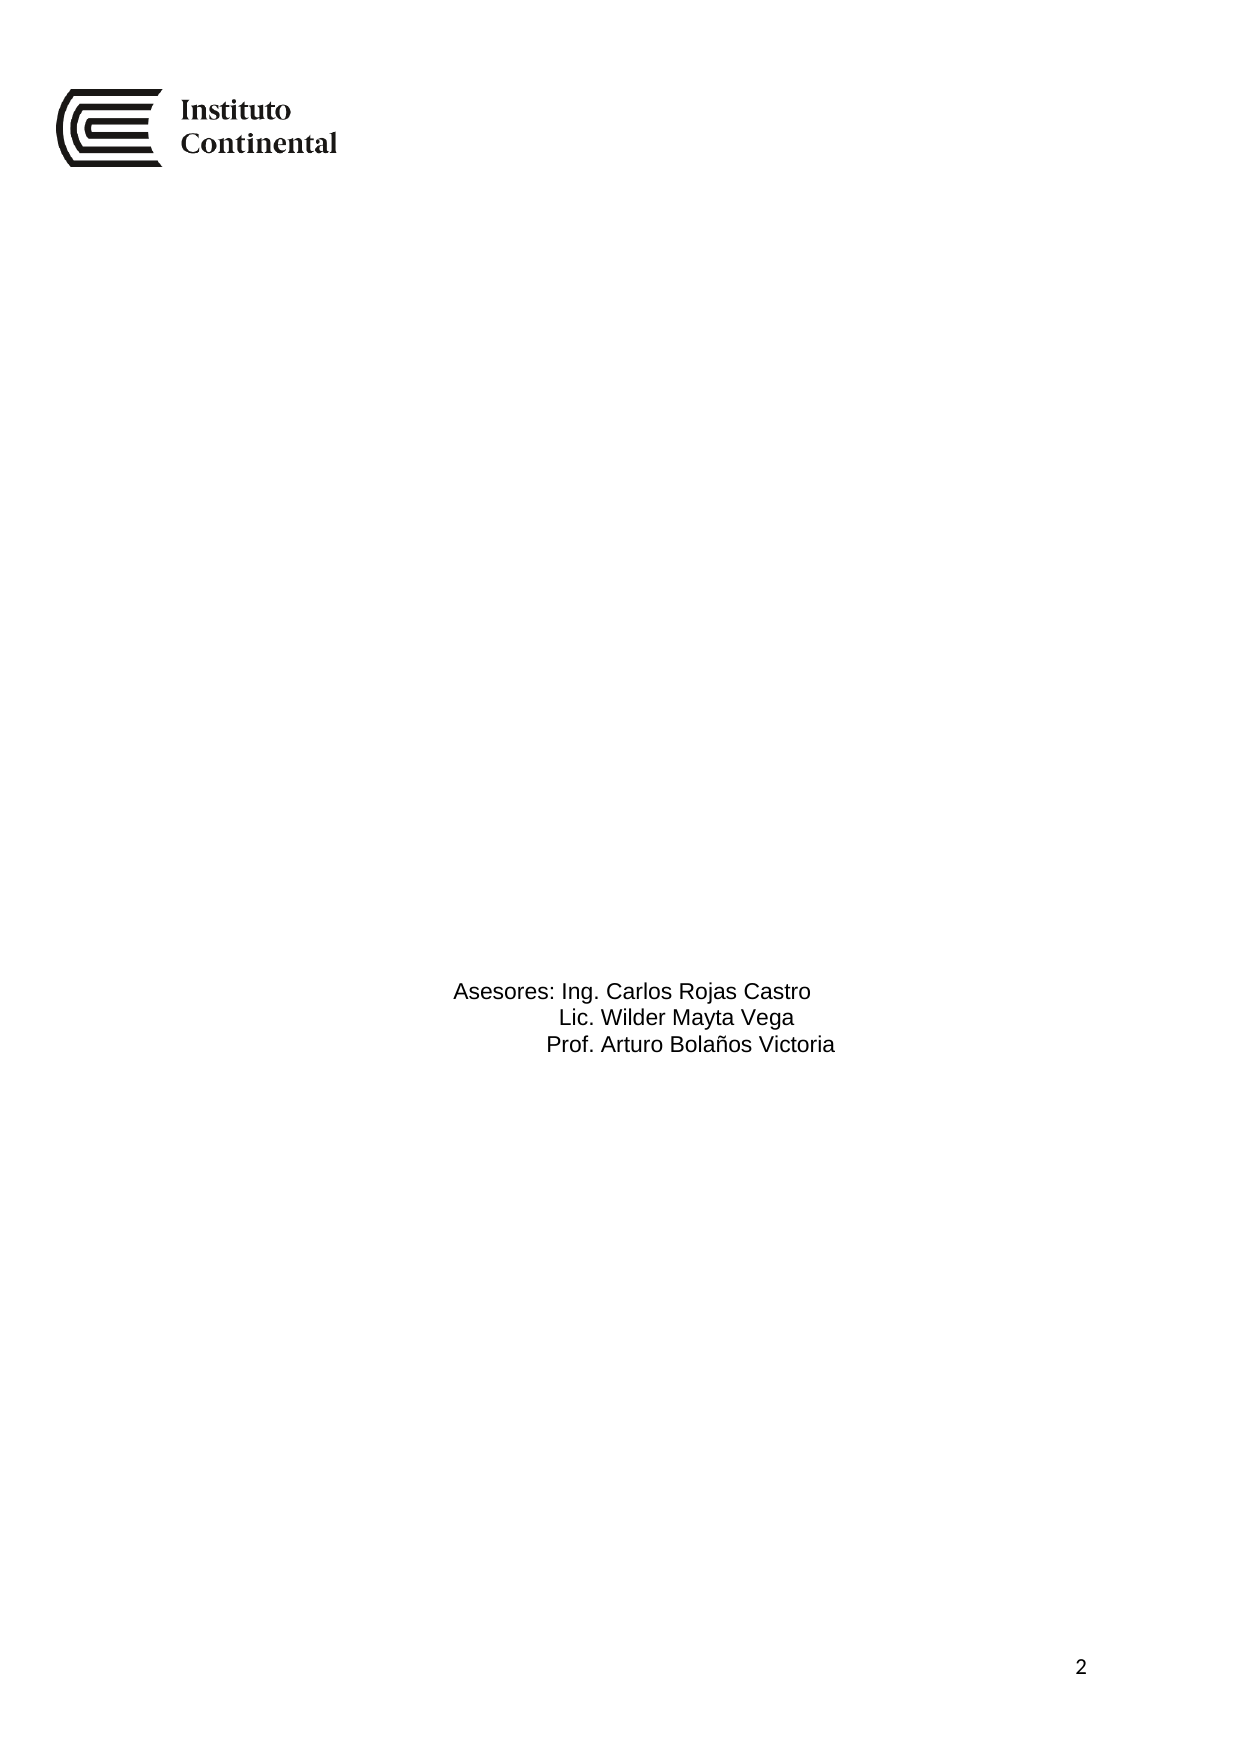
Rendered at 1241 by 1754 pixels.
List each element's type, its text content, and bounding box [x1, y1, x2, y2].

text Prof. Arturo Bolaños Victoria [177, 1031, 1087, 1057]
picture [56, 89, 337, 167]
text Lic. Wilder Mayta Vega [177, 1004, 1087, 1031]
text Asesores: Ing. Carlos Rojas Castro [177, 978, 1087, 1004]
